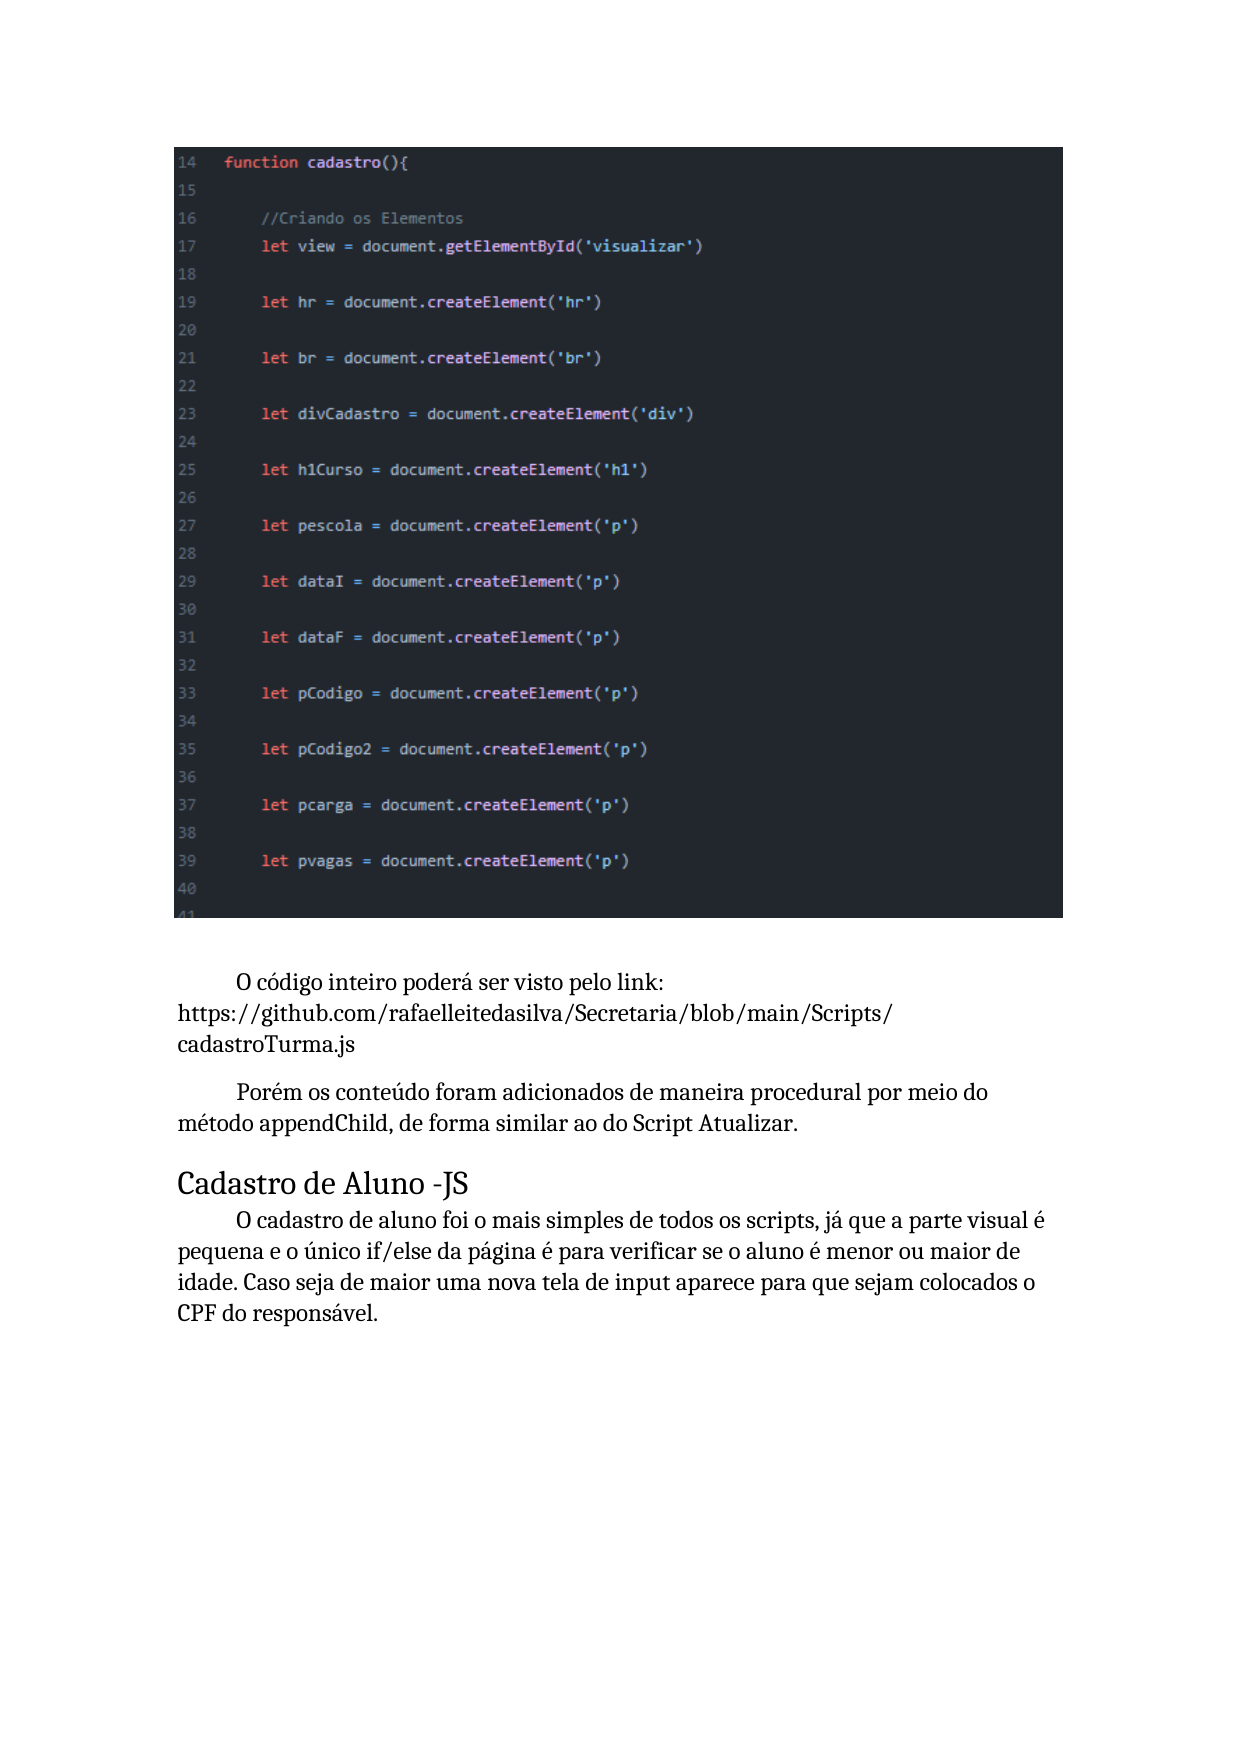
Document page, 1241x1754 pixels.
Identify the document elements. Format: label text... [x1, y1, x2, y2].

subtitle Cadastro de Aluno -JS [177, 1165, 1063, 1203]
picture [174, 147, 1063, 918]
text O cadastro de aluno foi o mais simples de todos os scripts, já que a parte visual é pequena e o único if/else da página é para verificar se o aluno é menor ou maior de idade. Caso seja de maior uma nova tela de input aparece para que sejam colocados o CPF do responsável. [177, 1206, 1063, 1328]
text Porém os conteúdo foram adicionados de maneira procedural por meio do método appendChild, de forma similar ao do Script Atualizar. [177, 1078, 1063, 1137]
text O código inteiro poderá ser visto pelo link: https://github.com/rafaelleitedasilva/Secretaria/blob/main/Scripts/cadastroTurma.js [177, 968, 1063, 1059]
